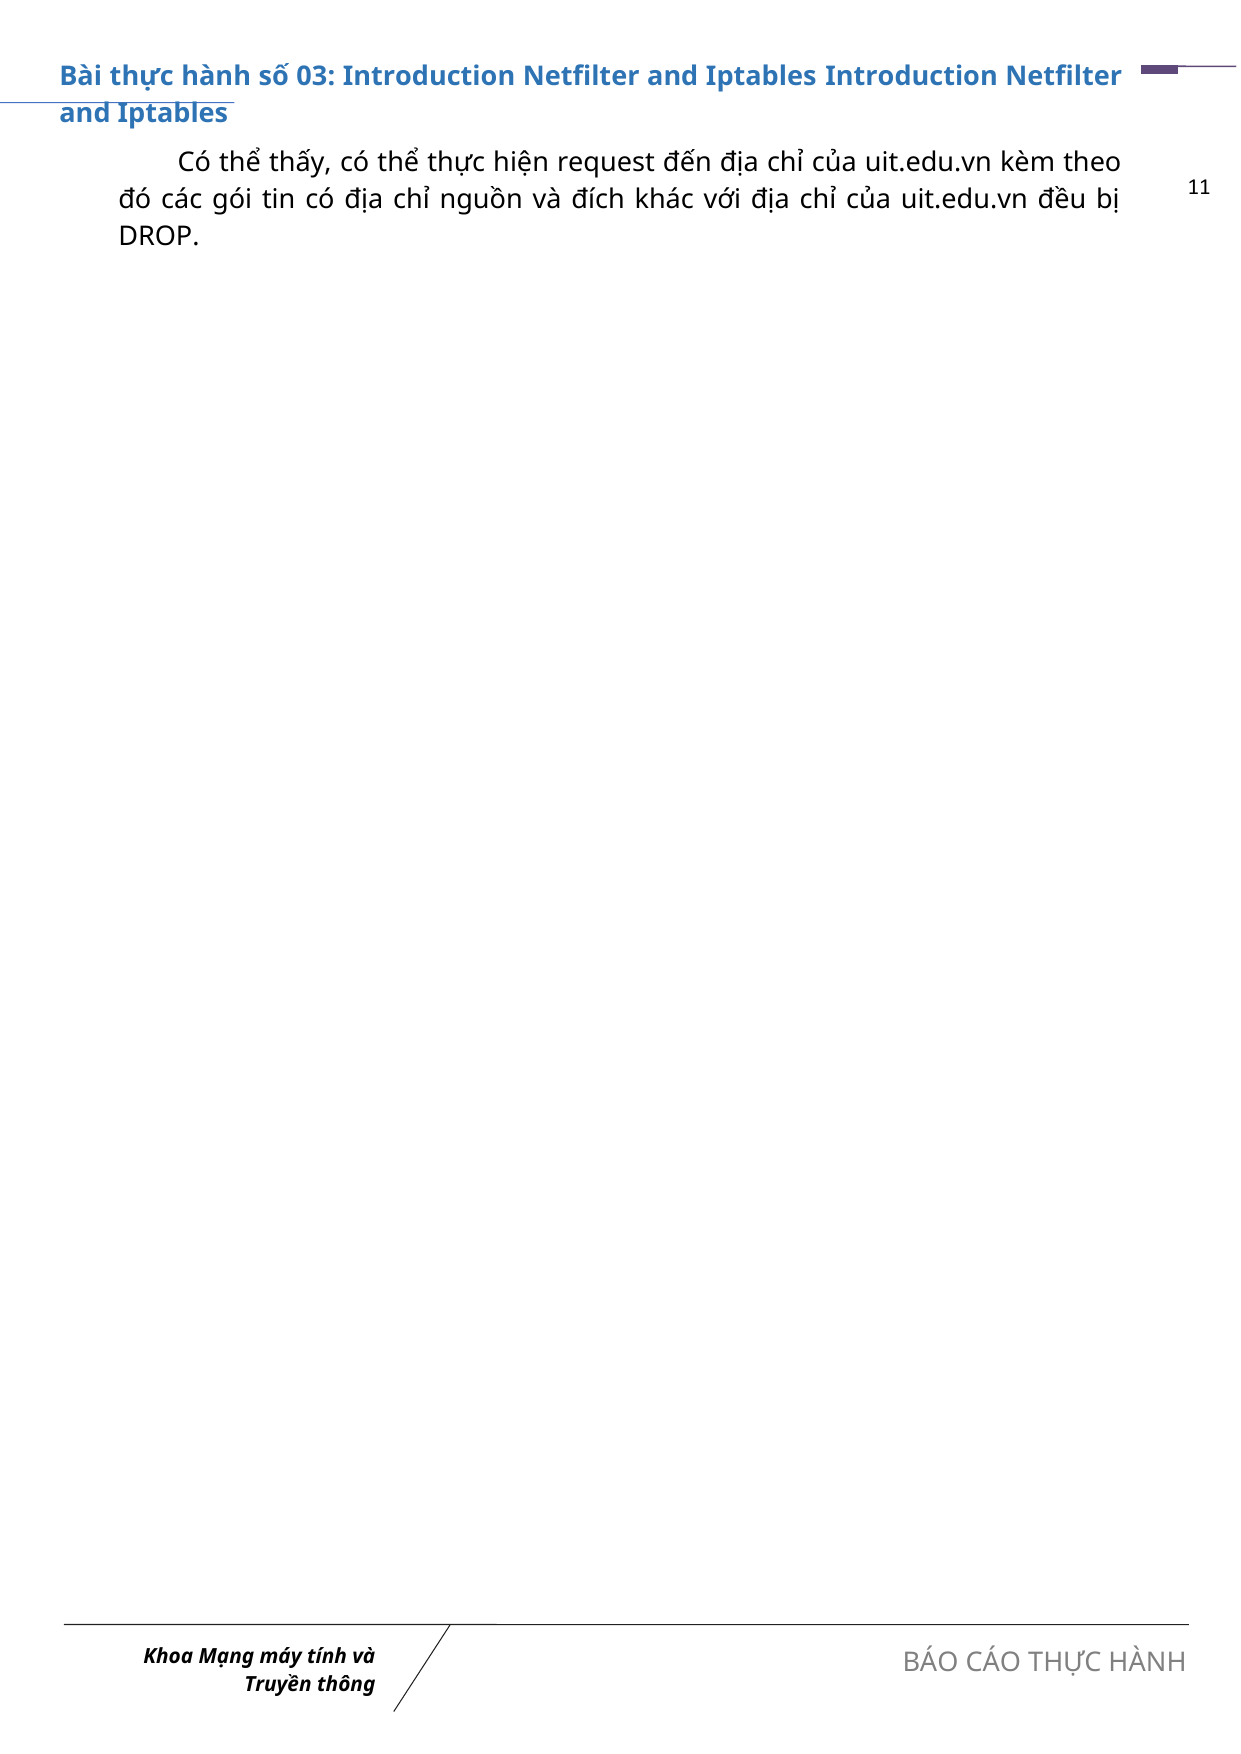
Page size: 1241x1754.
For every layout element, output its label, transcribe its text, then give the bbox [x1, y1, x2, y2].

text Có thể thấy, có thể thực hiện request đến địa chỉ của uit.edu.vn kèm theo đó các gói tin có địa chỉ nguồn và đích khác với địa chỉ của uit.edu.vn đều bị DROP. [118, 142, 1122, 253]
